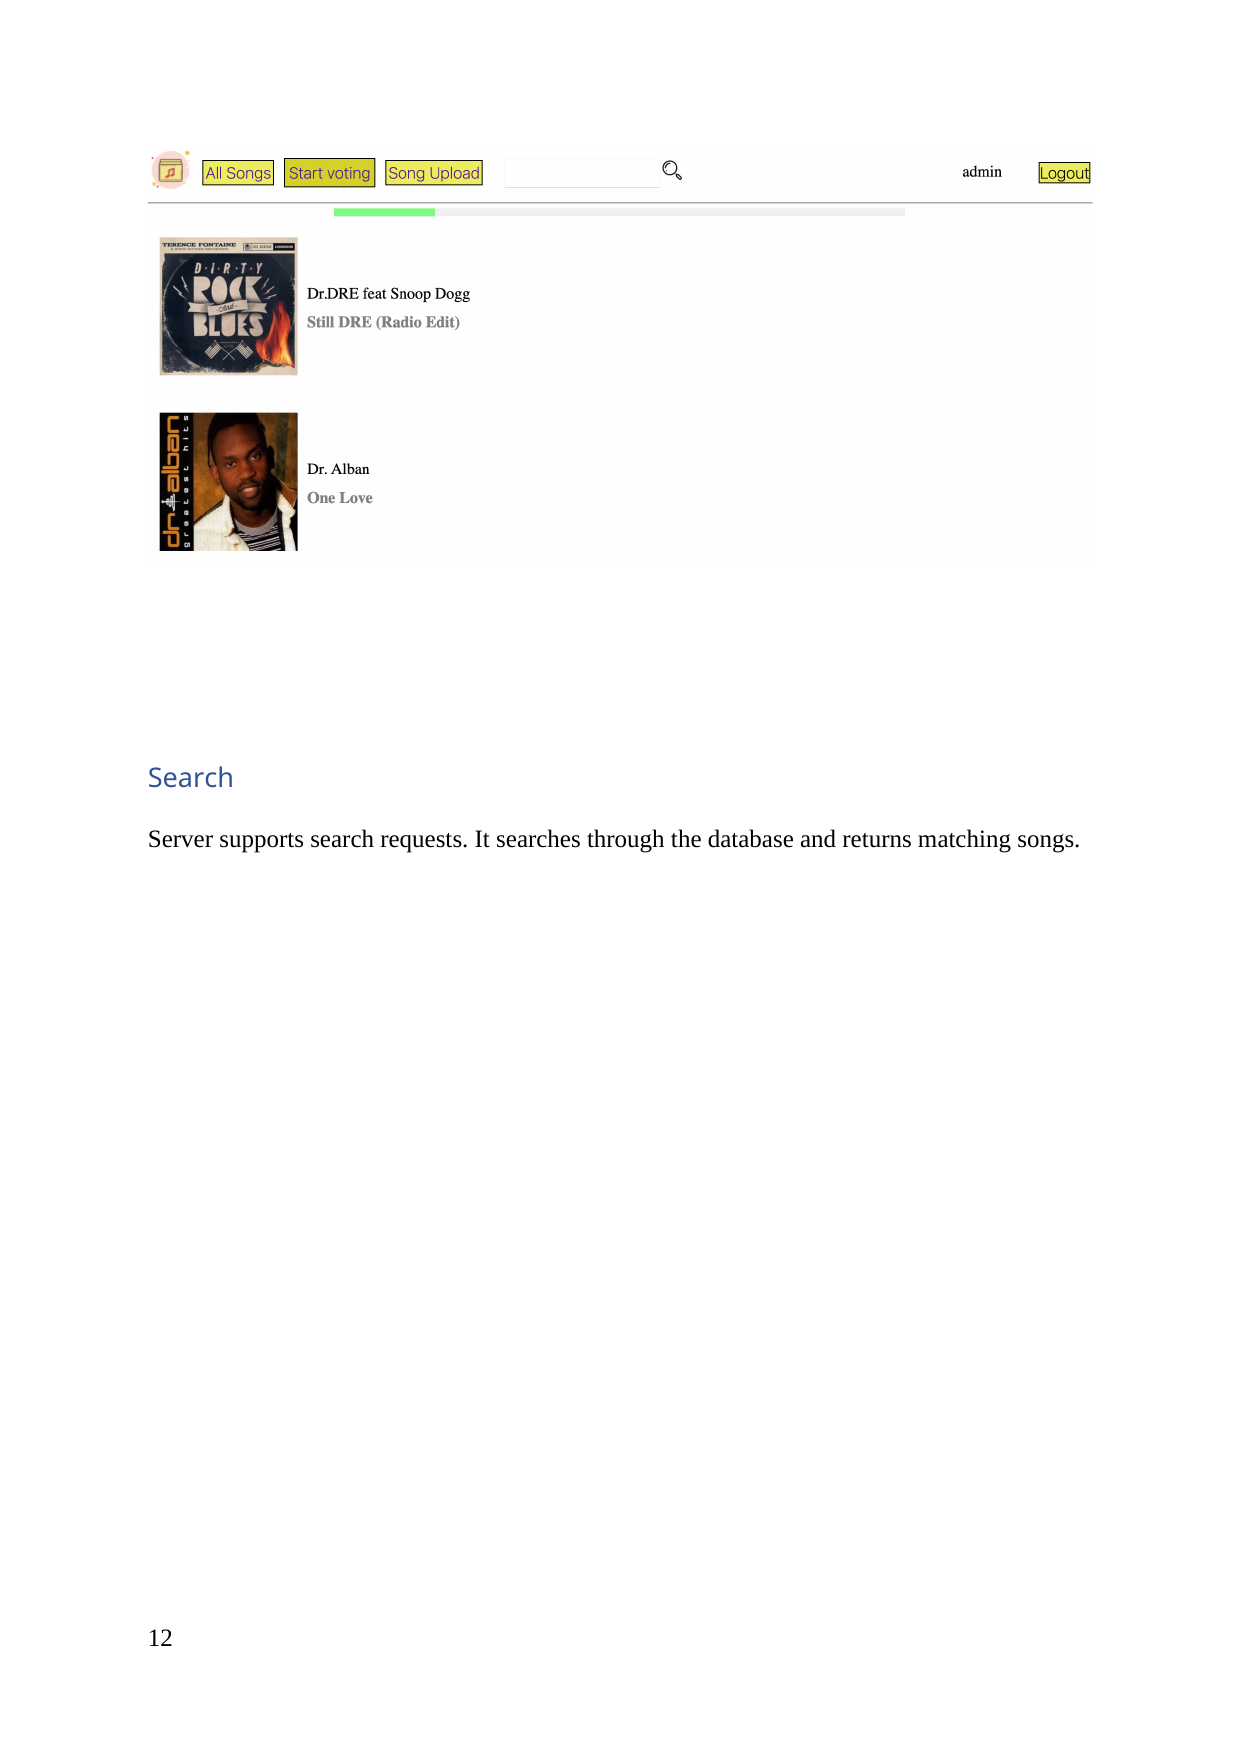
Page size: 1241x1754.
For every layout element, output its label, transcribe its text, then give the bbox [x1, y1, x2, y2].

subtitle Search [148, 758, 1093, 795]
picture [147, 147, 1093, 562]
text Server supports search requests. It searches through the database and returns matching songs. [148, 824, 1093, 853]
